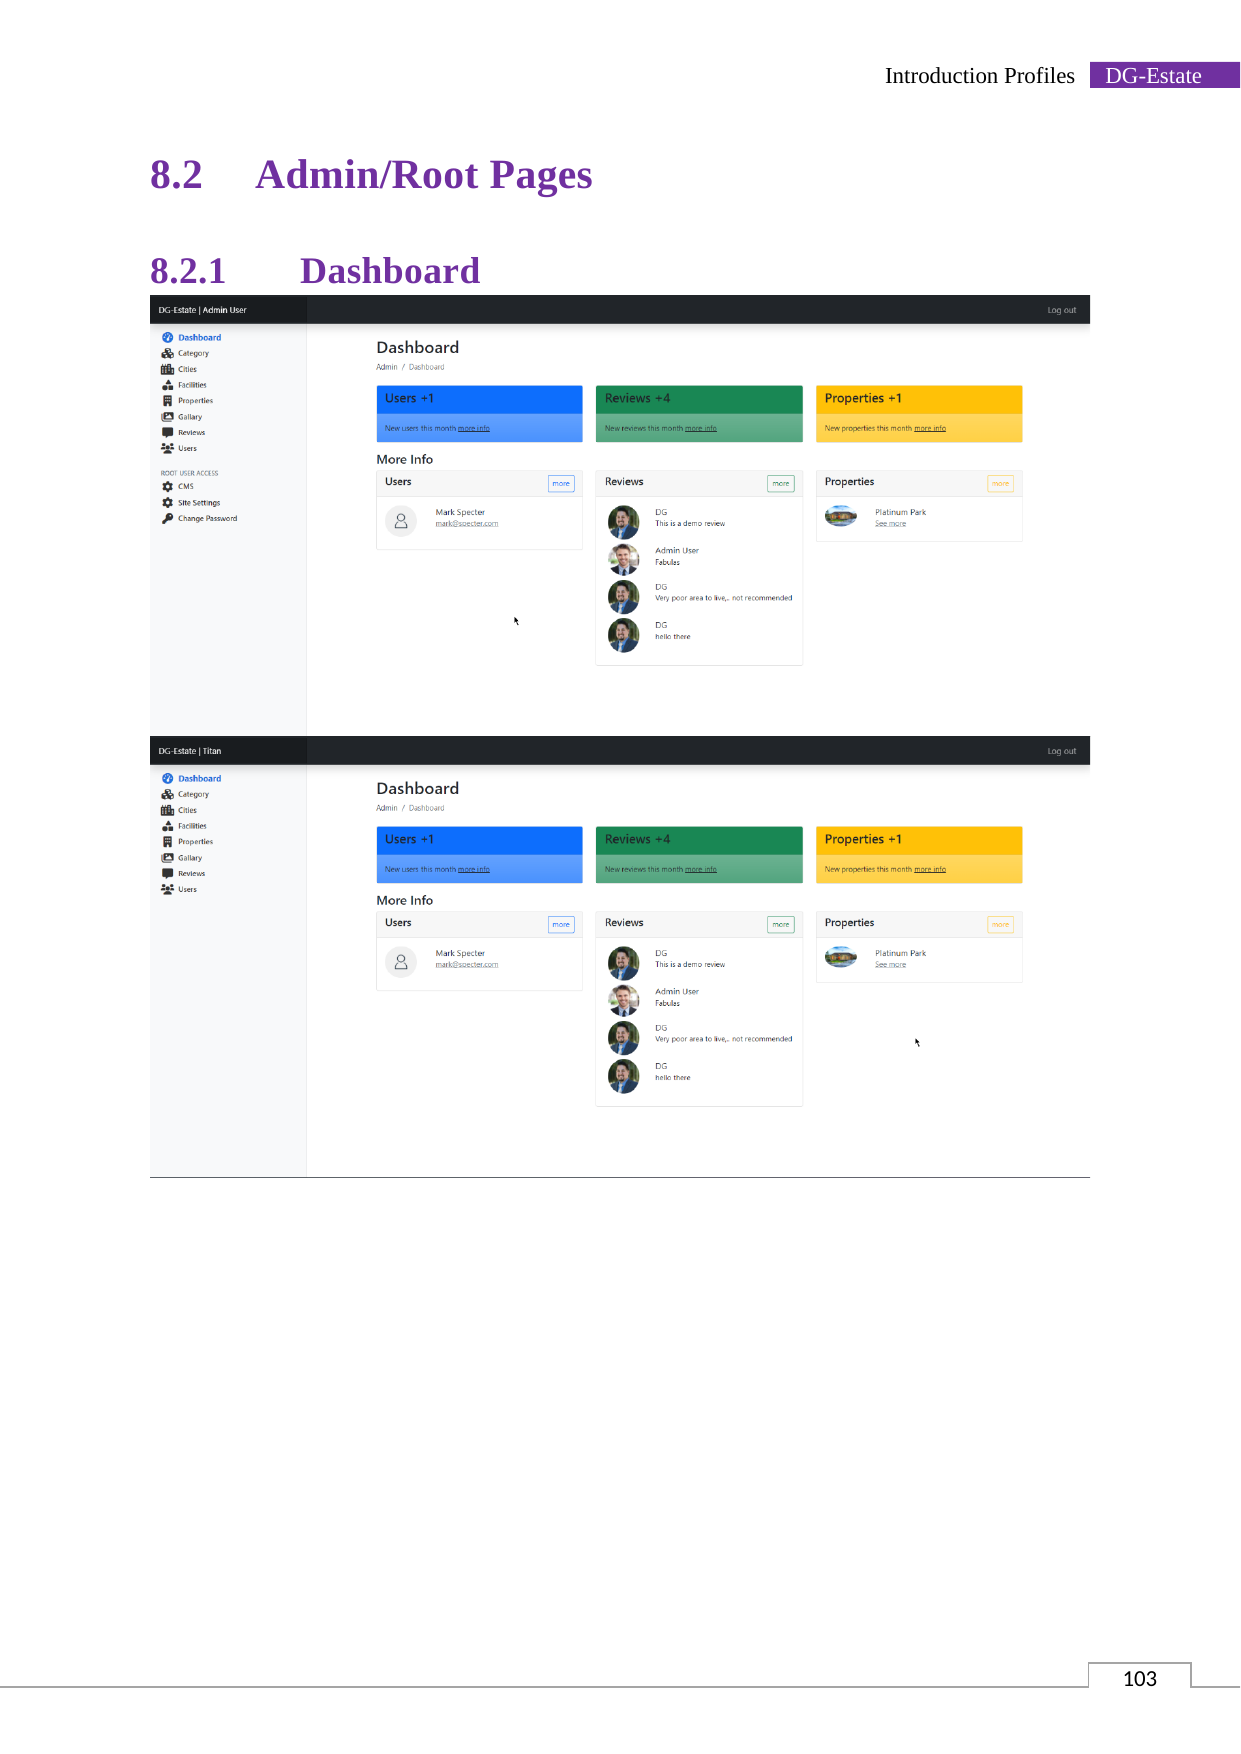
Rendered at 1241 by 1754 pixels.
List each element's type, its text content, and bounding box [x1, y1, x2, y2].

subtitle Admin/Root Pages [150, 150, 1090, 198]
subtitle Dashboard [150, 248, 1090, 292]
picture [150, 295, 1091, 1178]
